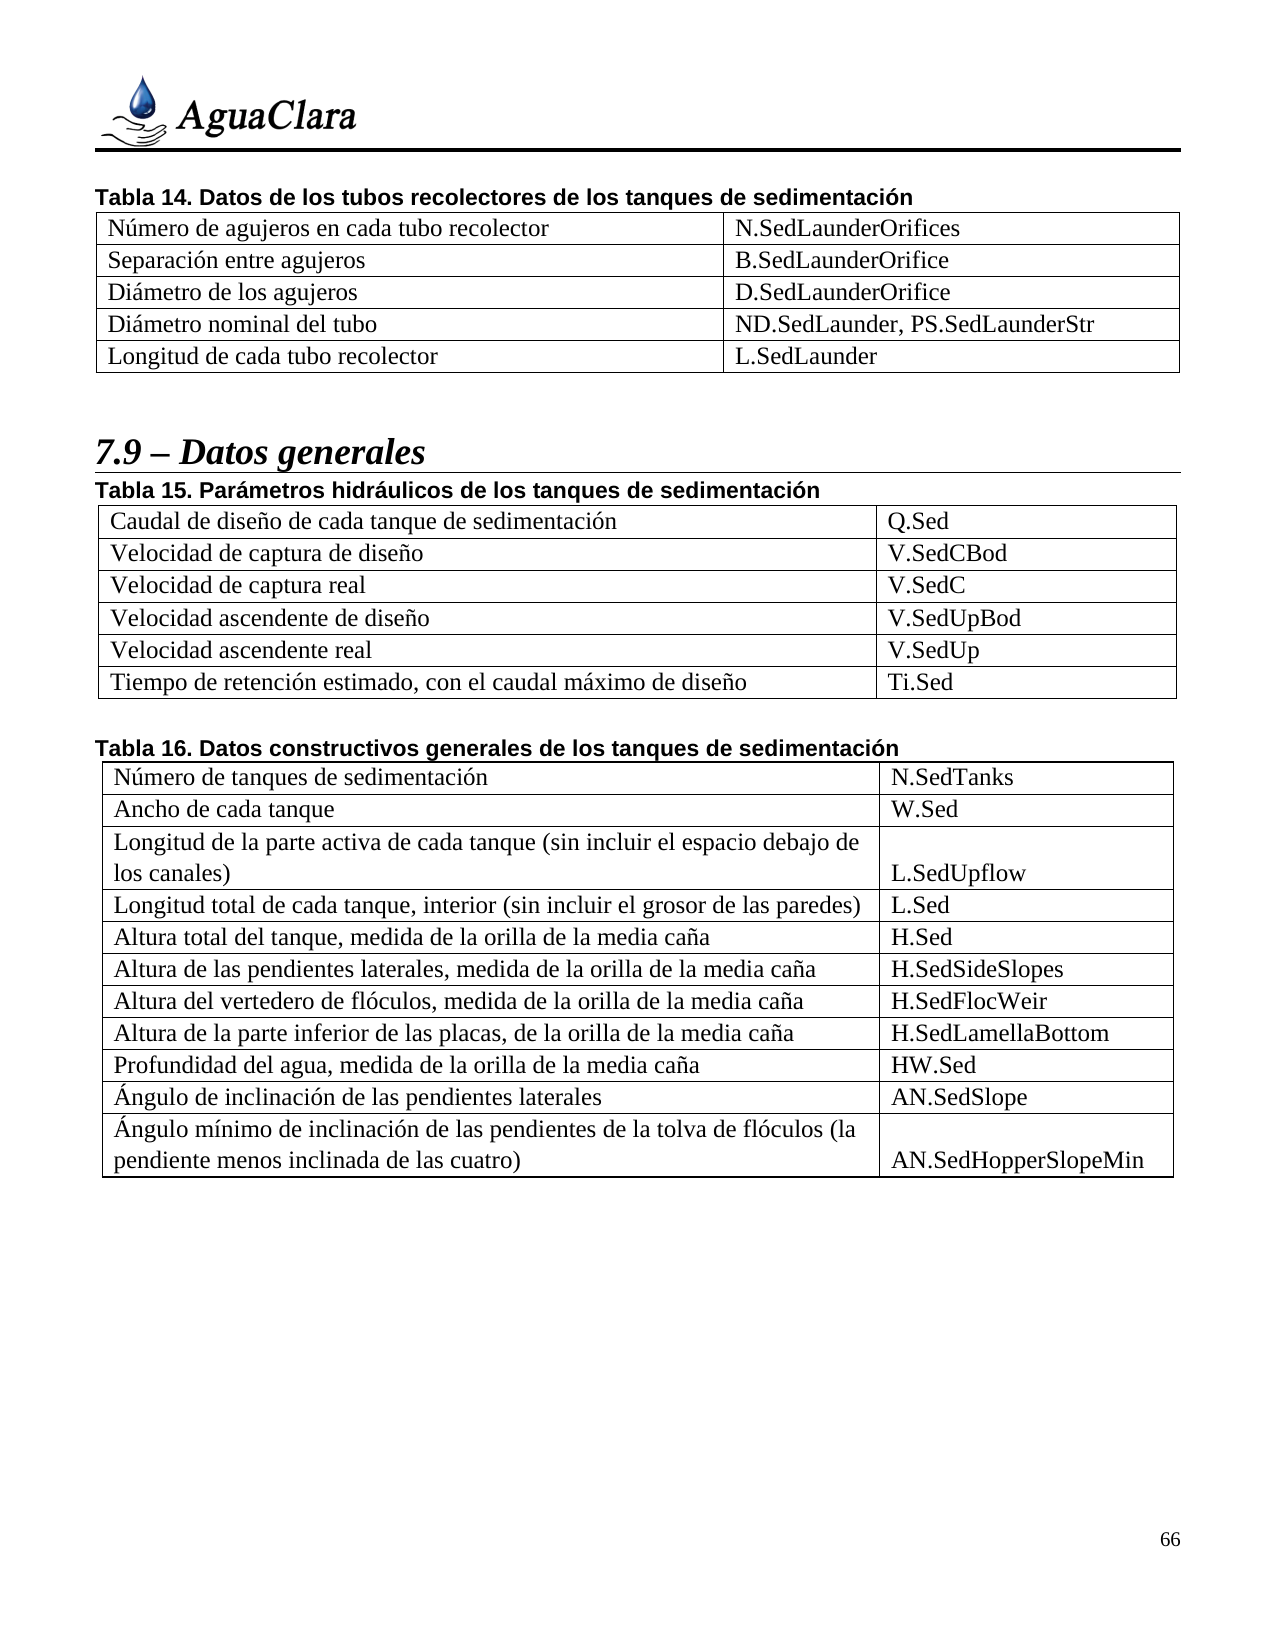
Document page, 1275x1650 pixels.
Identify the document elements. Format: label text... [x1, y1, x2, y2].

table_cell H.SedFlocWeir [880, 986, 1173, 1017]
table_cell L.SedLaunder [724, 341, 1179, 372]
table_header N.SedTanks [880, 763, 1173, 793]
table_cell Longitud de la parte activa de cada tanque (sin incluir el espacio debajo de los canales) [103, 827, 879, 889]
text Tabla 16. Datos constructivos generales de los tanques de sedimentación [94, 735, 1181, 761]
table_cell Ángulo mínimo de inclinación de las pendientes de la tolva de flóculos (la pendiente menos inclinada de las cuatro) [103, 1114, 879, 1176]
table_cell H.SedLamellaBottom [880, 1018, 1173, 1049]
table_cell Profundidad del agua, medida de la orilla de la media caña [103, 1050, 879, 1081]
table_cell Altura de la parte inferior de las placas, de la orilla de la media caña [103, 1018, 879, 1049]
table_cell Velocidad ascendente real [99, 635, 876, 666]
table_cell Velocidad ascendente de diseño [99, 603, 876, 634]
table_cell AN.SedHopperSlopeMin [880, 1114, 1173, 1176]
table_cell W.Sed [880, 795, 1173, 826]
table_cell Ancho de cada tanque [103, 795, 879, 826]
table_cell L.SedUpflow [880, 827, 1173, 889]
table_cell Velocidad de captura de diseño [99, 539, 876, 569]
subtitle – Datos generales [94, 429, 1181, 473]
text Tabla 15. Parámetros hidráulicos de los tanques de sedimentación [94, 477, 1181, 503]
table_cell Velocidad de captura real [99, 571, 876, 602]
table_cell AN.SedSlope [880, 1082, 1173, 1113]
table_cell ND.SedLaunder, PS.SedLaunderStr [724, 309, 1179, 340]
table_cell Diámetro nominal del tubo [97, 309, 723, 340]
table_cell V.SedC [877, 571, 1176, 602]
table_header N.SedLaunderOrifices [724, 213, 1179, 244]
table_cell D.SedLaunderOrifice [724, 277, 1179, 308]
table_cell V.SedUpBod [877, 603, 1176, 634]
table_cell Longitud de cada tubo recolector [97, 341, 723, 372]
table_cell Altura de las pendientes laterales, medida de la orilla de la media caña [103, 954, 879, 985]
table_header Número de tanques de sedimentación [103, 763, 879, 793]
table_cell Tiempo de retención estimado, con el caudal máximo de diseño [99, 667, 876, 698]
text Tabla 14. Datos de los tubos recolectores de los tanques de sedimentación [94, 183, 1181, 210]
table_cell L.Sed [880, 890, 1173, 921]
table_header Número de agujeros en cada tubo recolector [97, 213, 723, 244]
table_cell Diámetro de los agujeros [97, 277, 723, 308]
table_cell V.SedUp [877, 635, 1176, 666]
table_cell Altura total del tanque, medida de la orilla de la media caña [103, 922, 879, 953]
table_cell HW.Sed [880, 1050, 1173, 1081]
table_cell Ángulo de inclinación de las pendientes laterales [103, 1082, 879, 1113]
table_cell B.SedLaunderOrifice [724, 245, 1179, 276]
table_header Caudal de diseño de cada tanque de sedimentación [99, 506, 876, 537]
table_cell Longitud total de cada tanque, interior (sin incluir el grosor de las paredes) [103, 890, 879, 921]
table_header Q.Sed [877, 506, 1176, 537]
table_cell Ti.Sed [877, 667, 1176, 698]
picture [94, 75, 373, 148]
table_cell Separación entre agujeros [97, 245, 723, 276]
table_cell Altura del vertedero de flóculos, medida de la orilla de la media caña [103, 986, 879, 1017]
table_cell V.SedCBod [877, 539, 1176, 569]
table_cell H.Sed [880, 922, 1173, 953]
table_cell H.SedSideSlopes [880, 954, 1173, 985]
